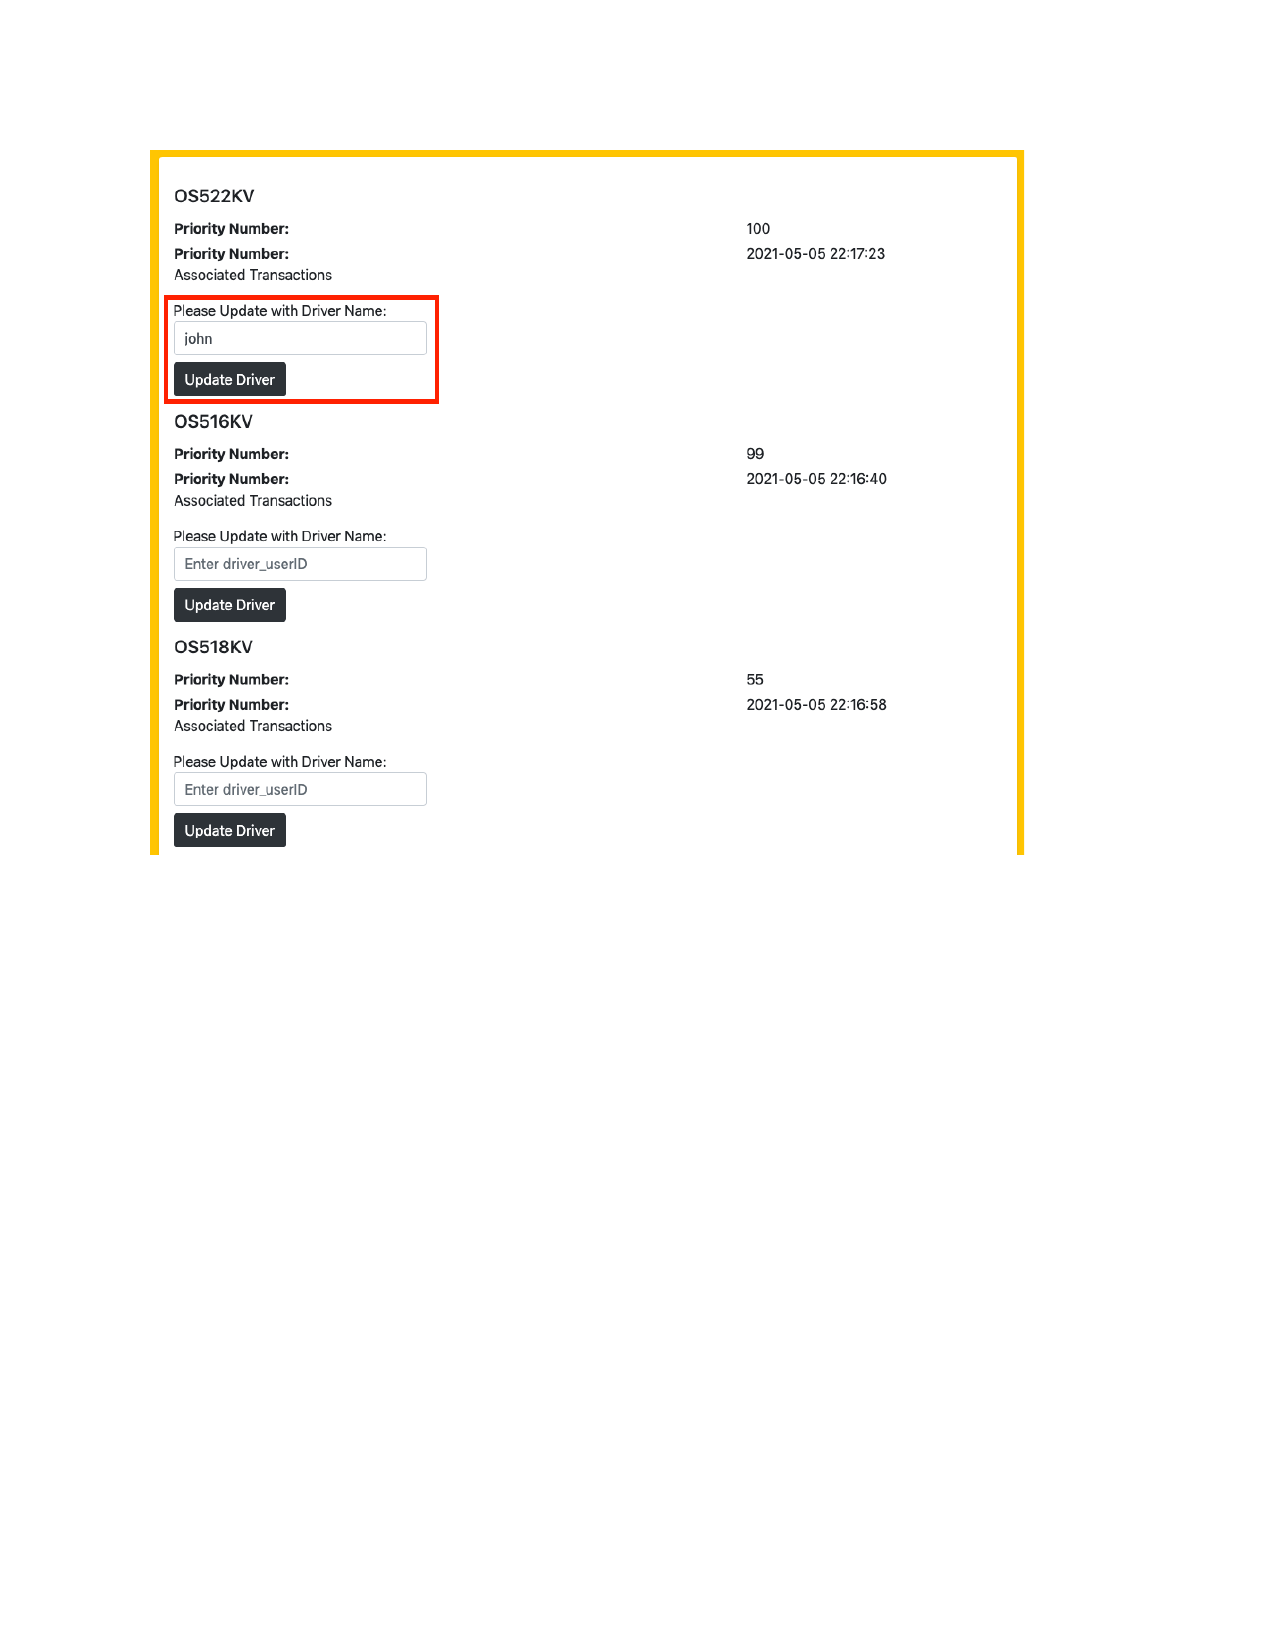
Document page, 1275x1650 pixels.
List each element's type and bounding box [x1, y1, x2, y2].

picture [150, 150, 1025, 855]
